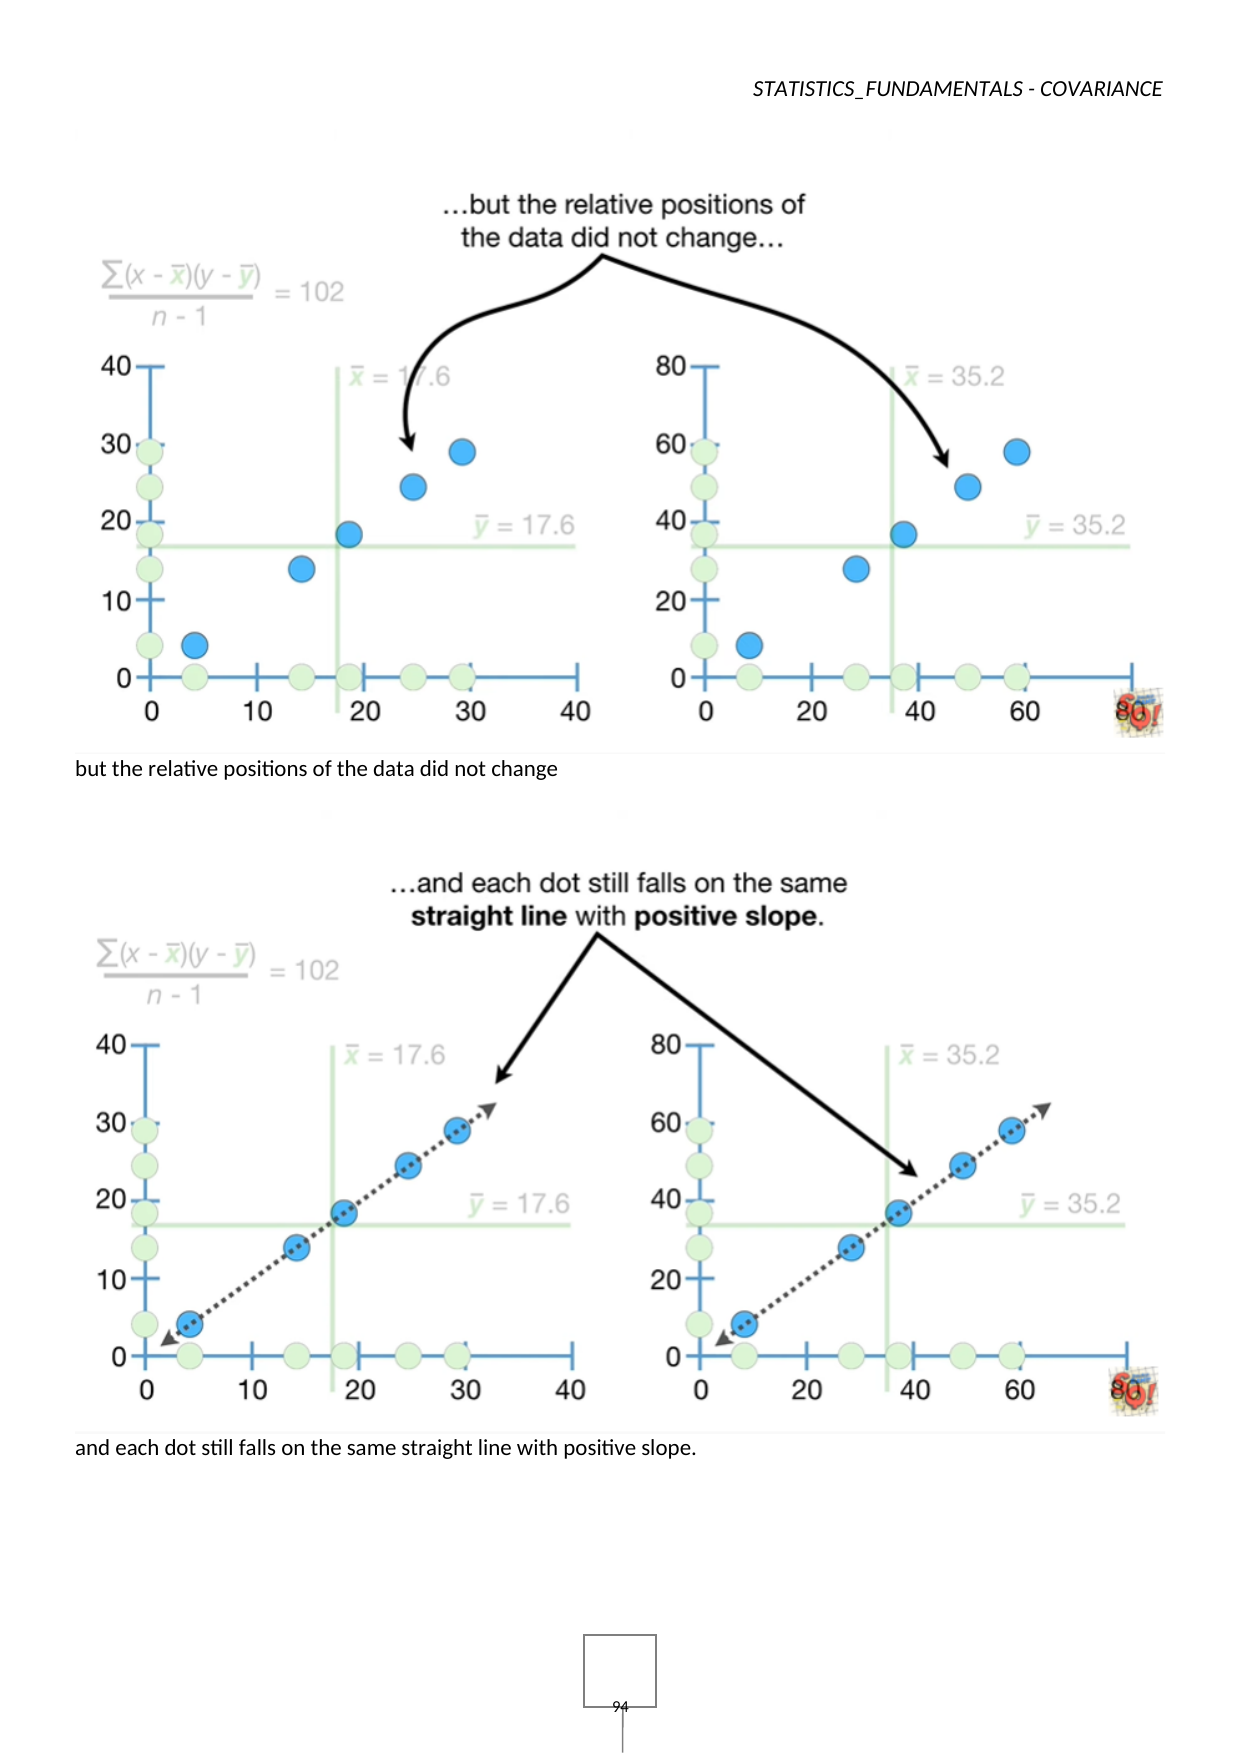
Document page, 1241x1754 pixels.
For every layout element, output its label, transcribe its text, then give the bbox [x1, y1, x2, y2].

text but the relative positions of the data did not change [75, 754, 1165, 782]
picture [75, 129, 1166, 754]
text and each dot still falls on the same straight line with positive slope. [75, 1434, 1165, 1461]
picture [75, 810, 1166, 1434]
